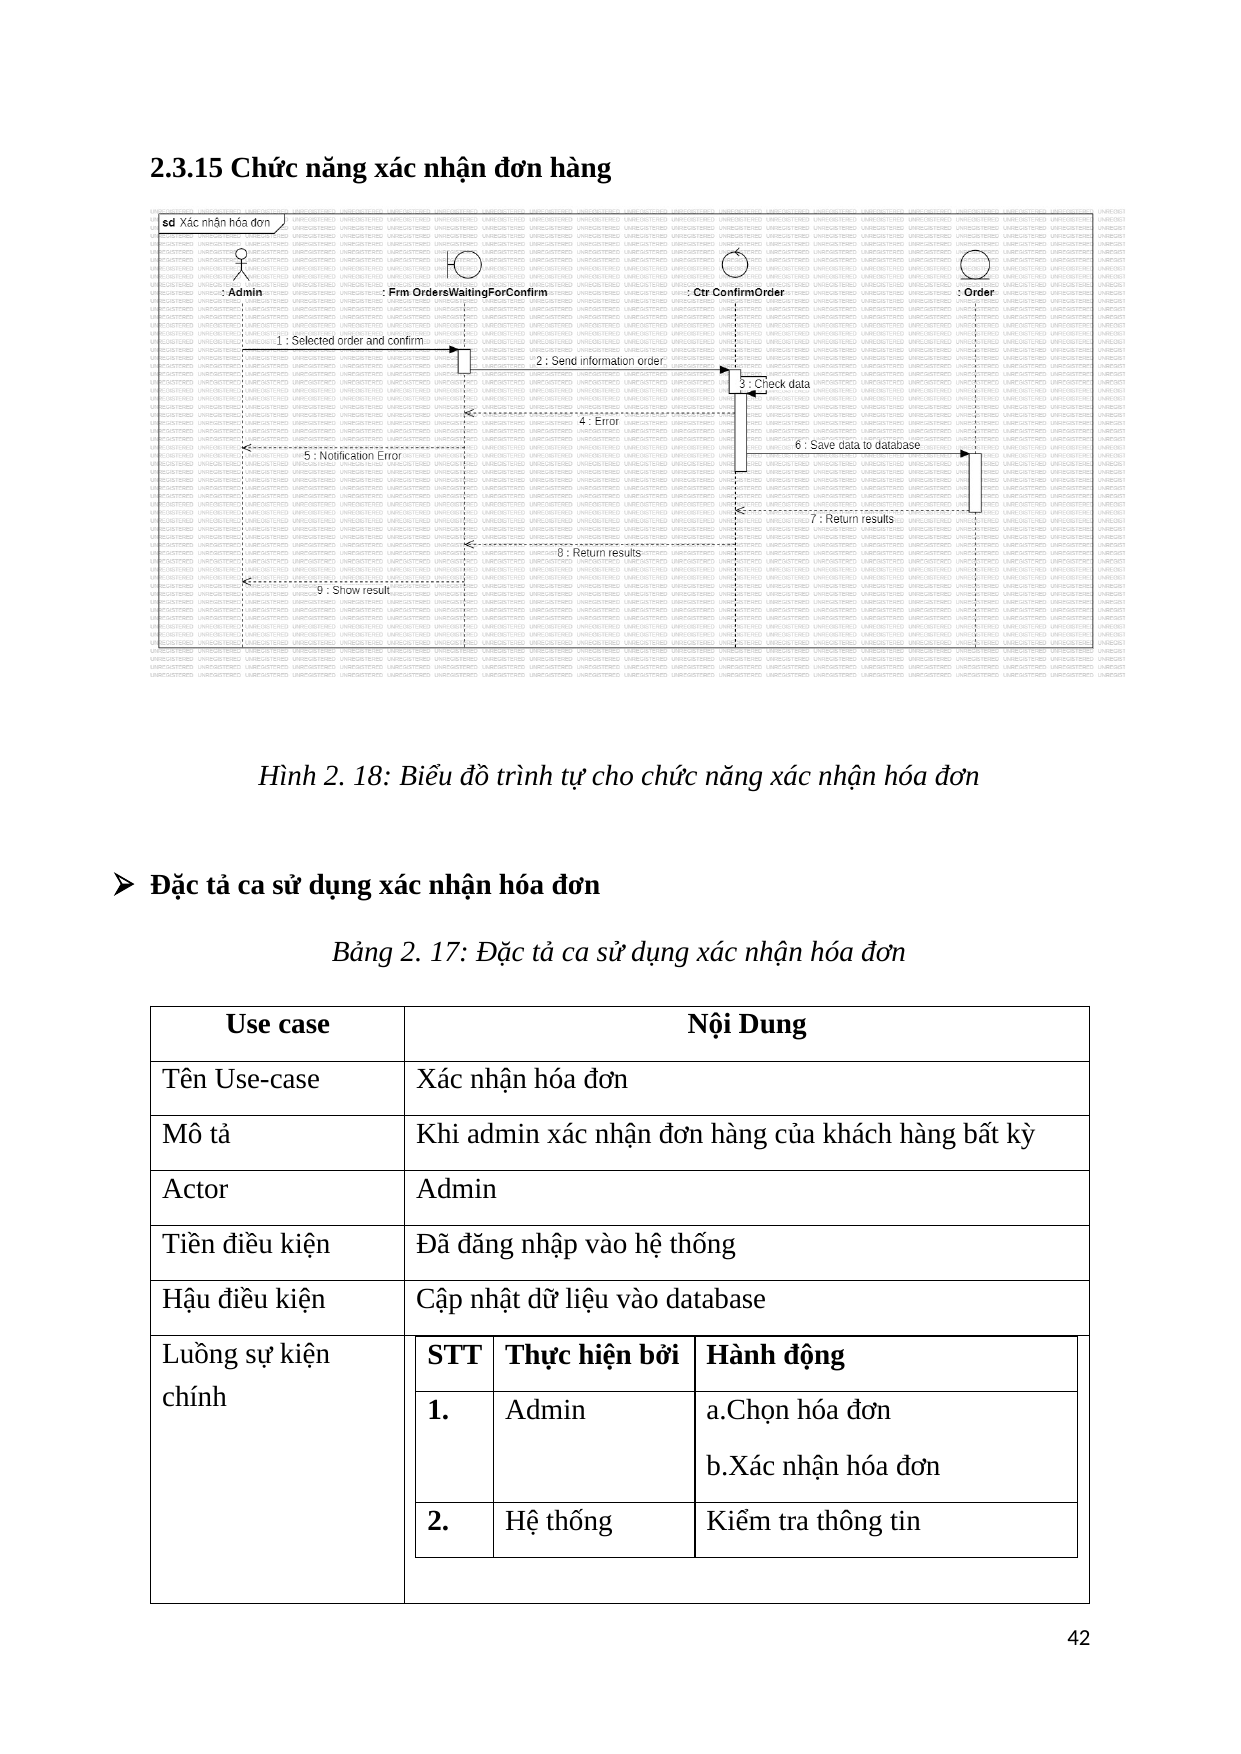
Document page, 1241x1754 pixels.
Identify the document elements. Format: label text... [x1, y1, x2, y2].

table_header Nội Dung [405, 1007, 1089, 1061]
table_cell Admin [405, 1171, 1089, 1225]
table_cell [405, 1336, 1089, 1603]
picture [150, 206, 1125, 681]
table_cell Hậu điều kiện [151, 1281, 404, 1335]
table_header Use case [151, 1007, 404, 1061]
text 2.3.15 Chức năng xác nhận đơn hàng [150, 150, 1090, 183]
table_cell Tên Use-case [151, 1062, 404, 1115]
table_cell Đã đăng nhập vào hệ thống [405, 1226, 1089, 1280]
table_cell Mô tả [151, 1116, 404, 1170]
list Đặc tả ca sử dụng xác nhận hóa đơn [112, 867, 1090, 901]
table_cell Actor [151, 1171, 404, 1225]
table_cell Cập nhật dữ liệu vào database [405, 1281, 1089, 1335]
table_cell Tiền điều kiện [151, 1226, 404, 1280]
table_cell Xác nhận hóa đơn [405, 1062, 1089, 1115]
table_cell Khi admin xác nhận đơn hàng của khách hàng bất kỳ [405, 1116, 1089, 1170]
table_cell Luồng sự kiện chính [151, 1336, 404, 1603]
